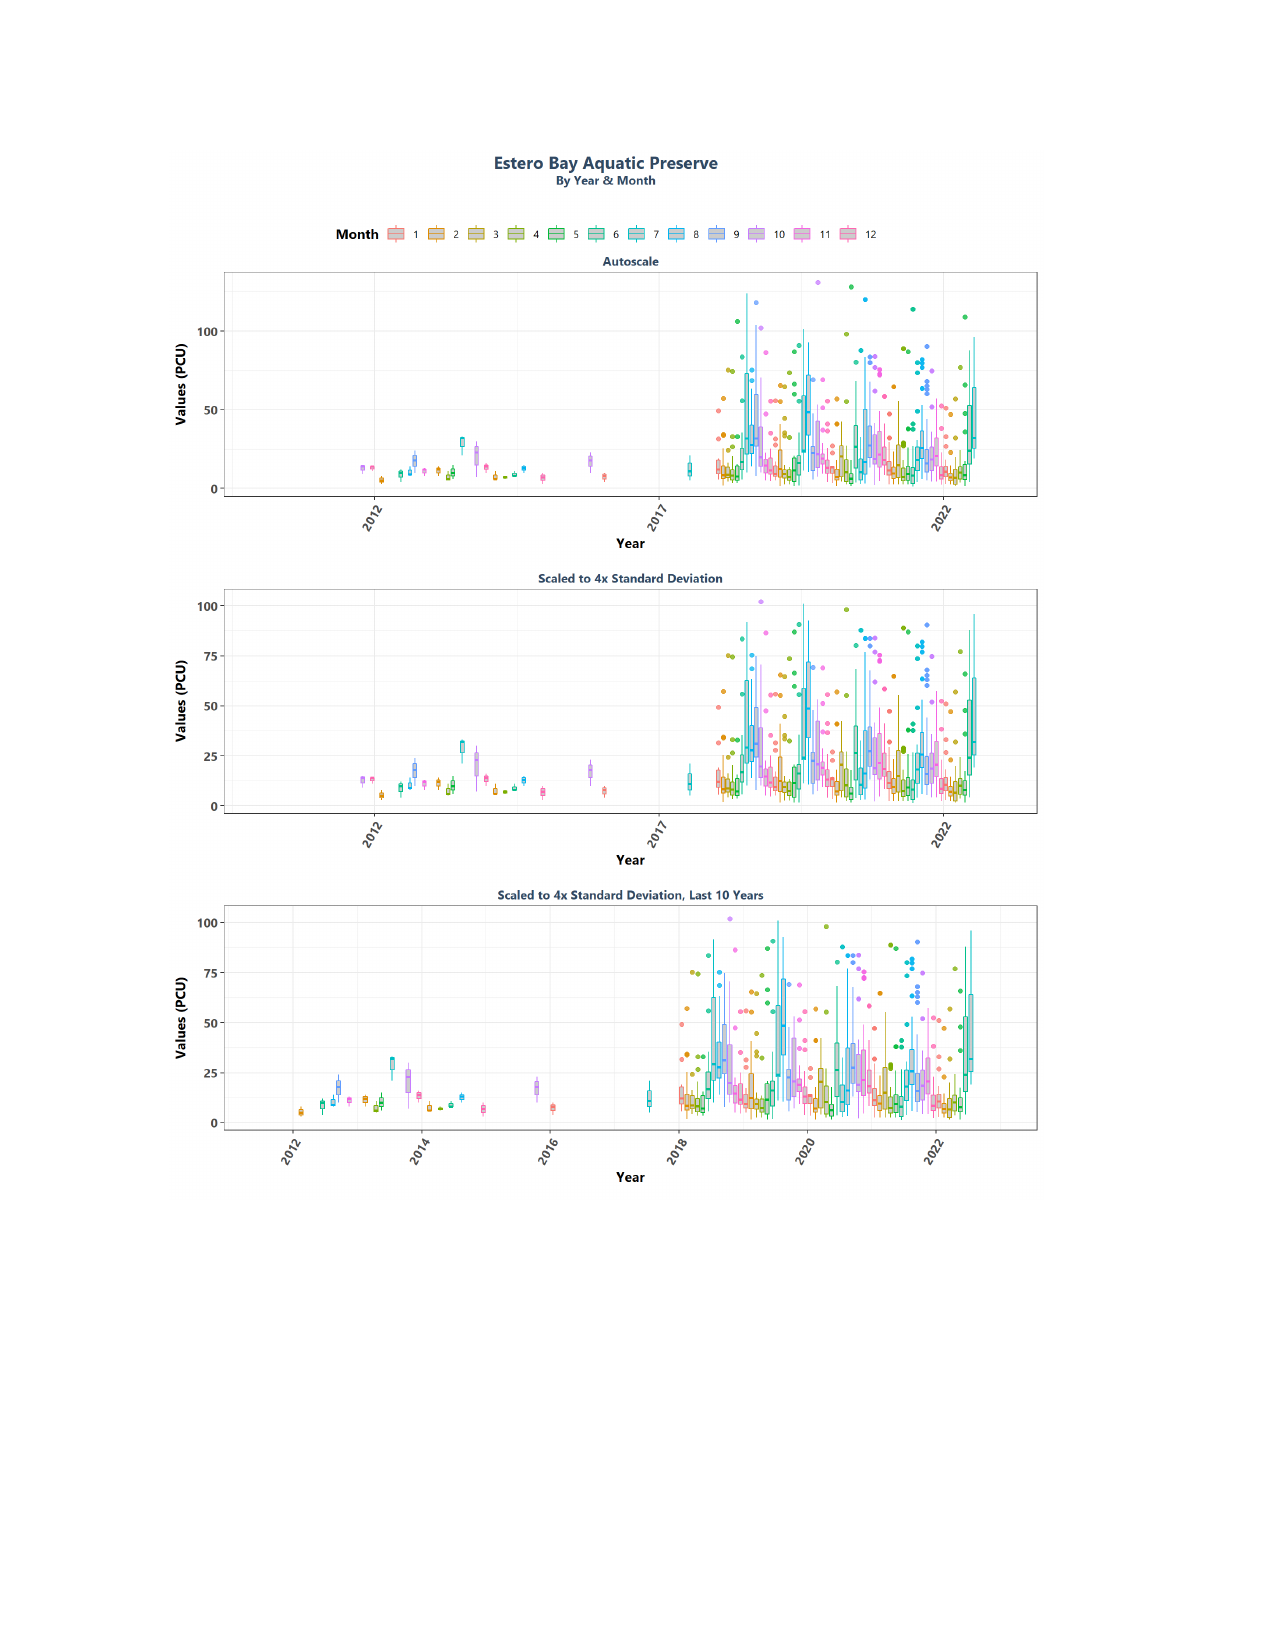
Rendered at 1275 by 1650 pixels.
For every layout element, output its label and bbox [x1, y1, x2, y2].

picture [168, 150, 1044, 1200]
